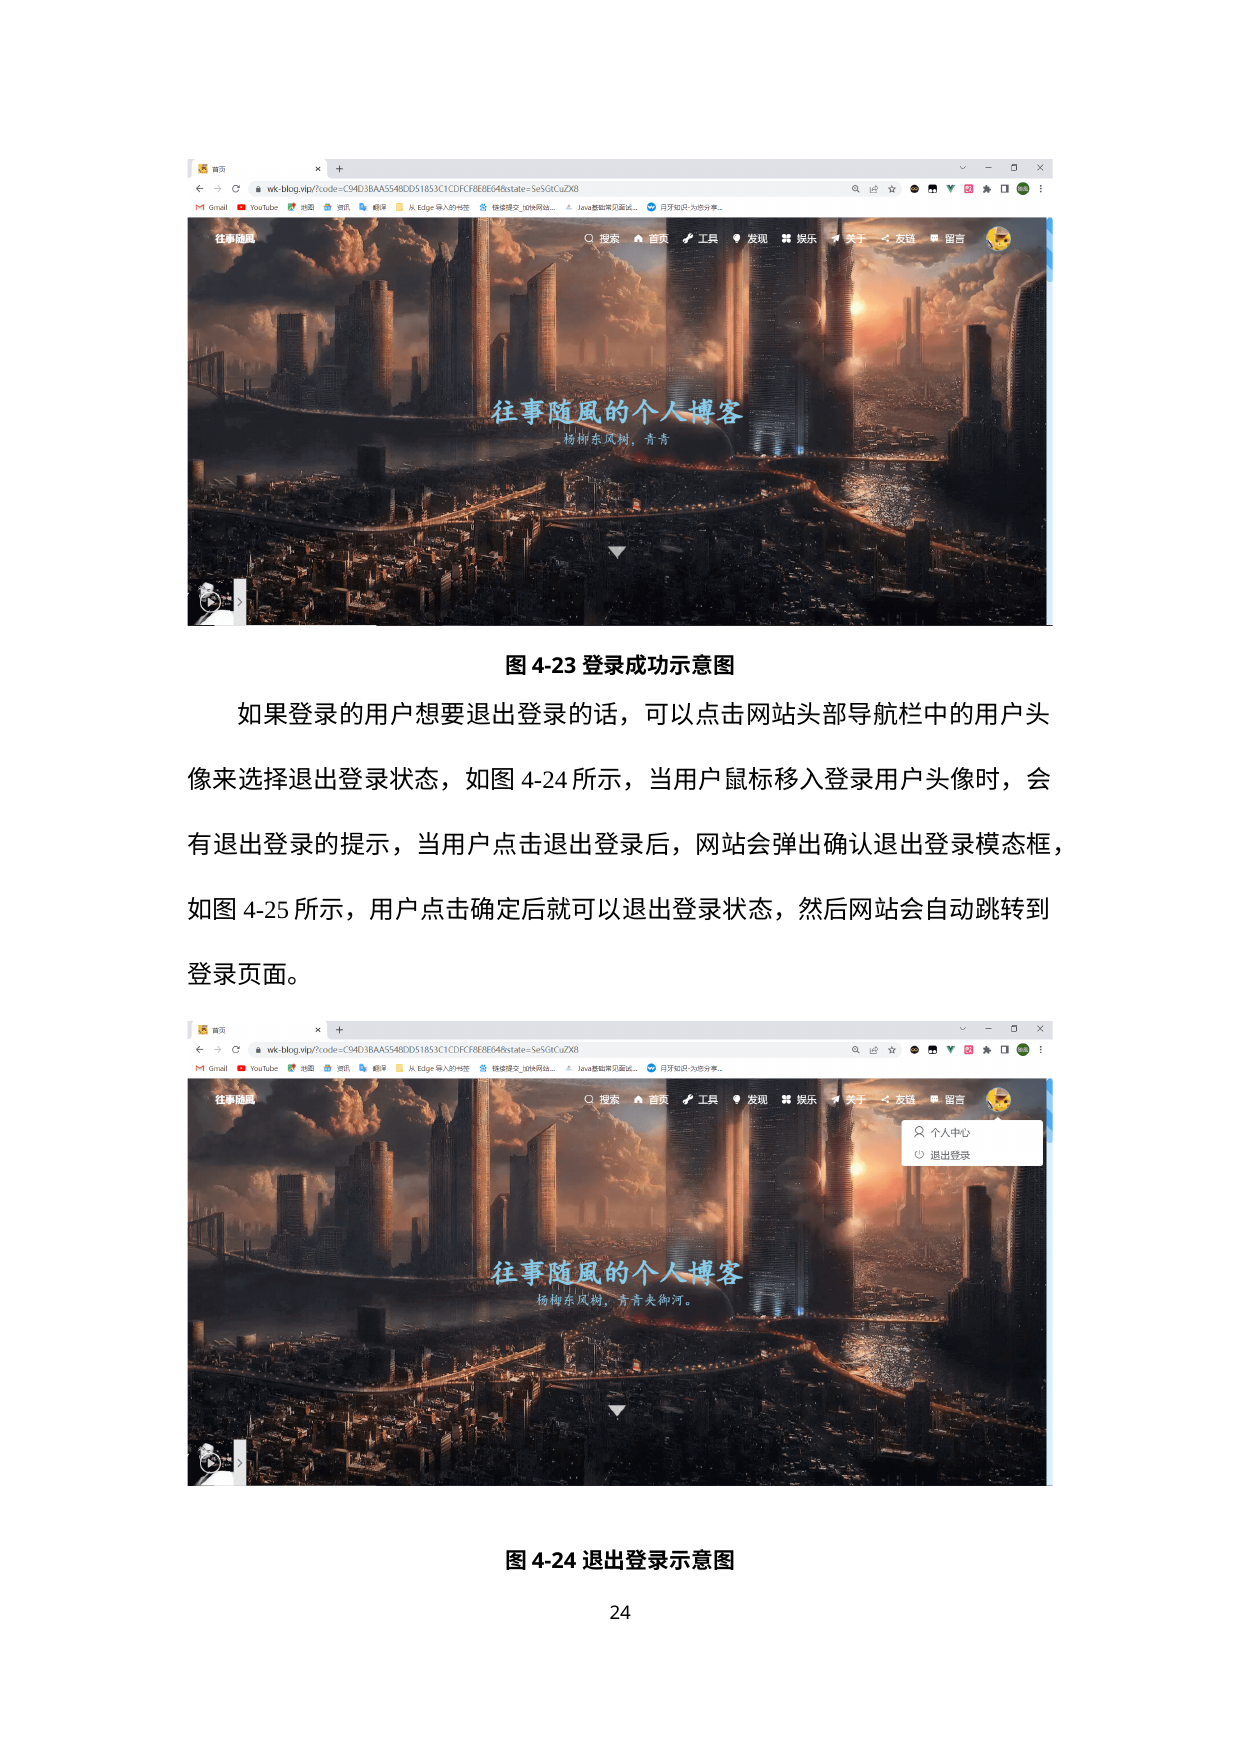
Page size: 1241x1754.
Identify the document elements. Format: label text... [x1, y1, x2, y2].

picture [187, 1021, 1053, 1486]
text 如果登录的用户想要退出登录的话，可以点击网站头部导航栏中的用户头像来选择退出登录状态，如图4-24所示，当用户鼠标移入登录用户头像时，会有退出登录的提示，当用户点击退出登录后，网站会弹出确认退出登录模态框，如图4-25所示，用户点击确定后就可以退出登录状态，然后网站会自动跳转到登录页面。 [187, 680, 1053, 1005]
text 图4-23 登录成功示意图 [187, 647, 1053, 680]
picture [187, 159, 1053, 626]
text 图4-24 退出登录示意图 [187, 1543, 1053, 1575]
